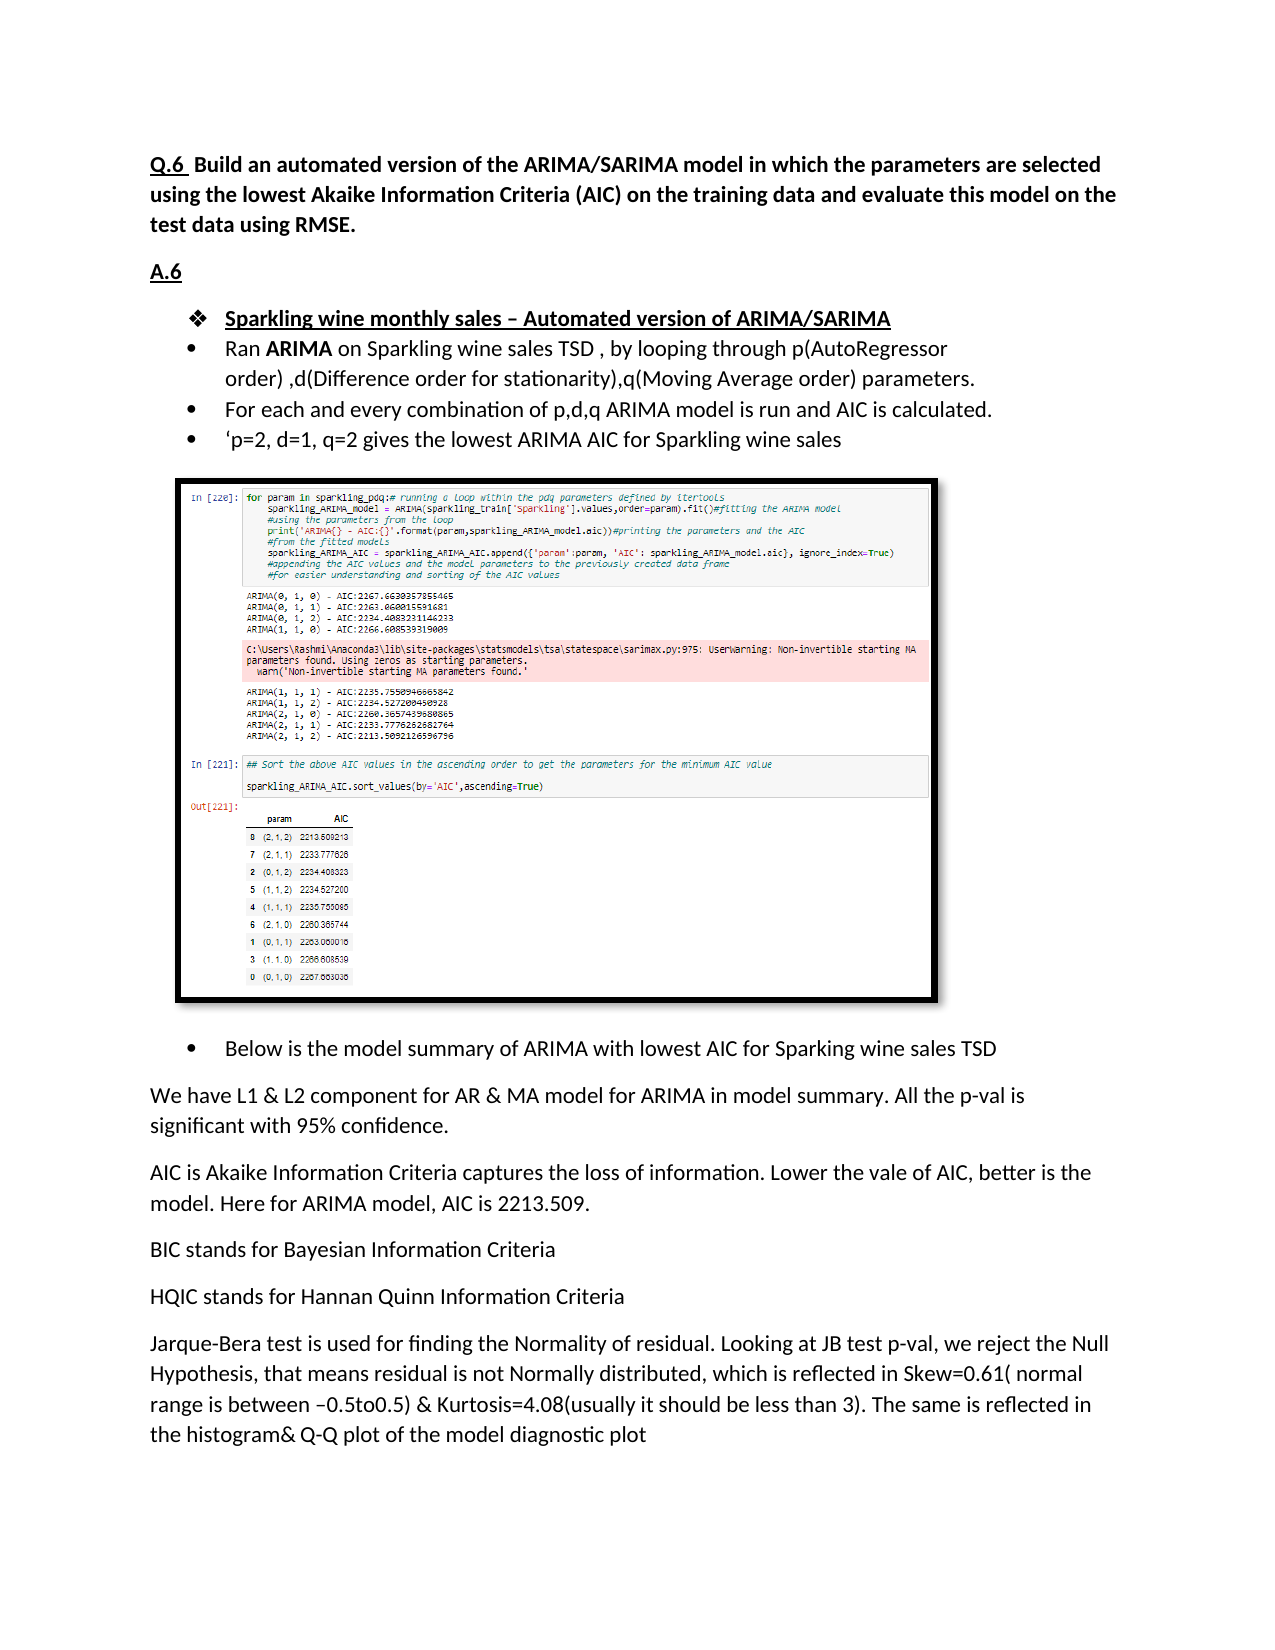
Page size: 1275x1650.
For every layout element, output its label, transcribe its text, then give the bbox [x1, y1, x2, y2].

list Below is the model summary of ARIMA with lowest AIC for Sparking wine sales TSD [187, 1034, 1125, 1063]
text AIC is Akaike Information Criteria captures the loss of information. Lower the vale of AIC, better is the model. Here for ARIMA model, AIC is 2213.509. [150, 1158, 1125, 1217]
text Q.6 Build an automated version of the ARIMA/SARIMA model in which the parameters are selected using the lowest Akaike Information Criteria (AIC) on the training data and evaluate this model on the test data using RMSE. [150, 150, 1125, 238]
text HQIC stands for Hannan Quinn Information Criteria [150, 1282, 1125, 1311]
text We have L1 & L2 component for AR & MA model for ARIMA in model summary. All the p-val is significant with 95% confidence. [150, 1081, 1125, 1140]
text A.6 [150, 257, 1125, 285]
text Jarque-Bera test is used for finding the Normality of residual. Looking at JB test p-val, we reject the Null Hypothesis, that means residual is not Normally distributed, which is reflected in Skew=0.61( normal range is between –0.5to0.5) & Kurtosis=4.08(usually it should be less than 3). The same is reflected in the histogram& Q-Q plot of the model diagnostic plot [150, 1329, 1125, 1448]
text BIC stands for Bayesian Information Criteria [150, 1236, 1125, 1264]
list Sparkling wine monthly sales – Automated version of ARIMA/SARIMA [187, 304, 1125, 332]
list Ran ARIMA on Sparkling wine sales TSD , by looping through p(AutoRegressor order) ,d(Difference order for stationarity),q(Moving Average order) parameters. [187, 334, 1125, 393]
list For each and every combination of p,d,q ARIMA model is run and AIC is calculated. [187, 395, 1125, 423]
list ‘p=2, d=1, q=2 gives the lowest ARIMA AIC for Sparkling wine sales [187, 425, 1125, 453]
